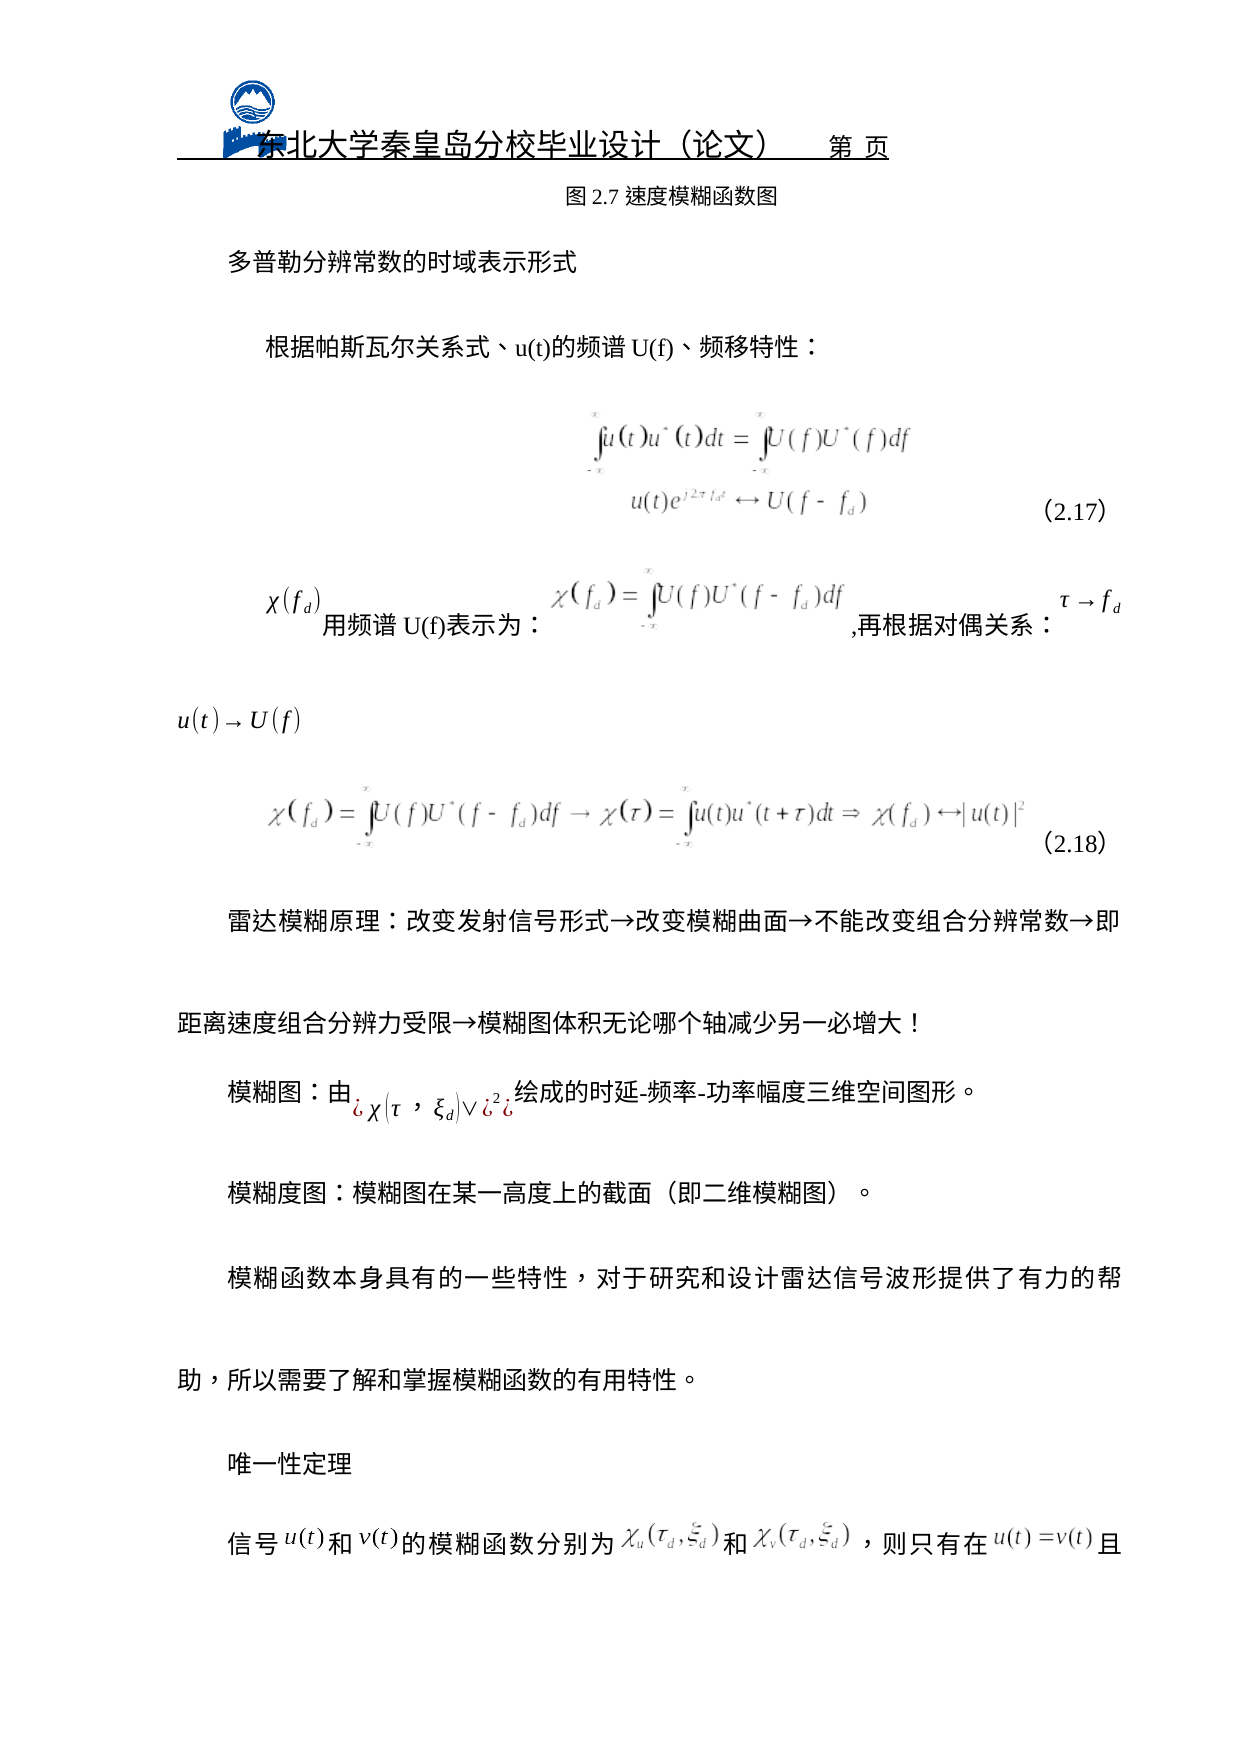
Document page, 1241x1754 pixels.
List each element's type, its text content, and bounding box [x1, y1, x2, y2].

text 信号和的模糊函数分别为和，则只有在且的情况下，等式才成立。说明一个形式确定信号的模糊函数是唯一的，不同的信号形式有着不同的模糊函数，为使用模糊函数分析雷达信号提供了依据。 [177, 1515, 1122, 1583]
text 根据帕斯瓦尔关系式、u(t)的频谱U(f)、频移特性： [177, 312, 1122, 380]
text 模糊图：由绘成的时延-频率-功率幅度三维空间图形。 [177, 1074, 1122, 1142]
text 雷达模糊原理：改变发射信号形式→改变模糊曲面→不能改变组合分辨常数→即距离速度组合分辨力受限→模糊图体积无论哪个轴减少另一必增大！ [177, 887, 1122, 1057]
text （2.17） [177, 397, 1122, 533]
text （2.18） [177, 768, 1122, 870]
text 多普勒分辨常数的时域表示形式 [177, 227, 1122, 295]
text 模糊函数本身具有的一些特性，对于研究和设计雷达信号波形提供了有力的帮助，所以需要了解和掌握模糊函数的有用特性。 [177, 1243, 1122, 1413]
text 图2.7 速度模糊函数图 [177, 178, 1122, 212]
text 唯一性定理 [177, 1430, 1122, 1498]
text 模糊度图：模糊图在某一高度上的截面（即二维模糊图）。 [177, 1159, 1122, 1227]
picture [214, 79, 292, 158]
text 用频谱U(f)表示为：,再根据对偶关系： [177, 550, 1122, 754]
